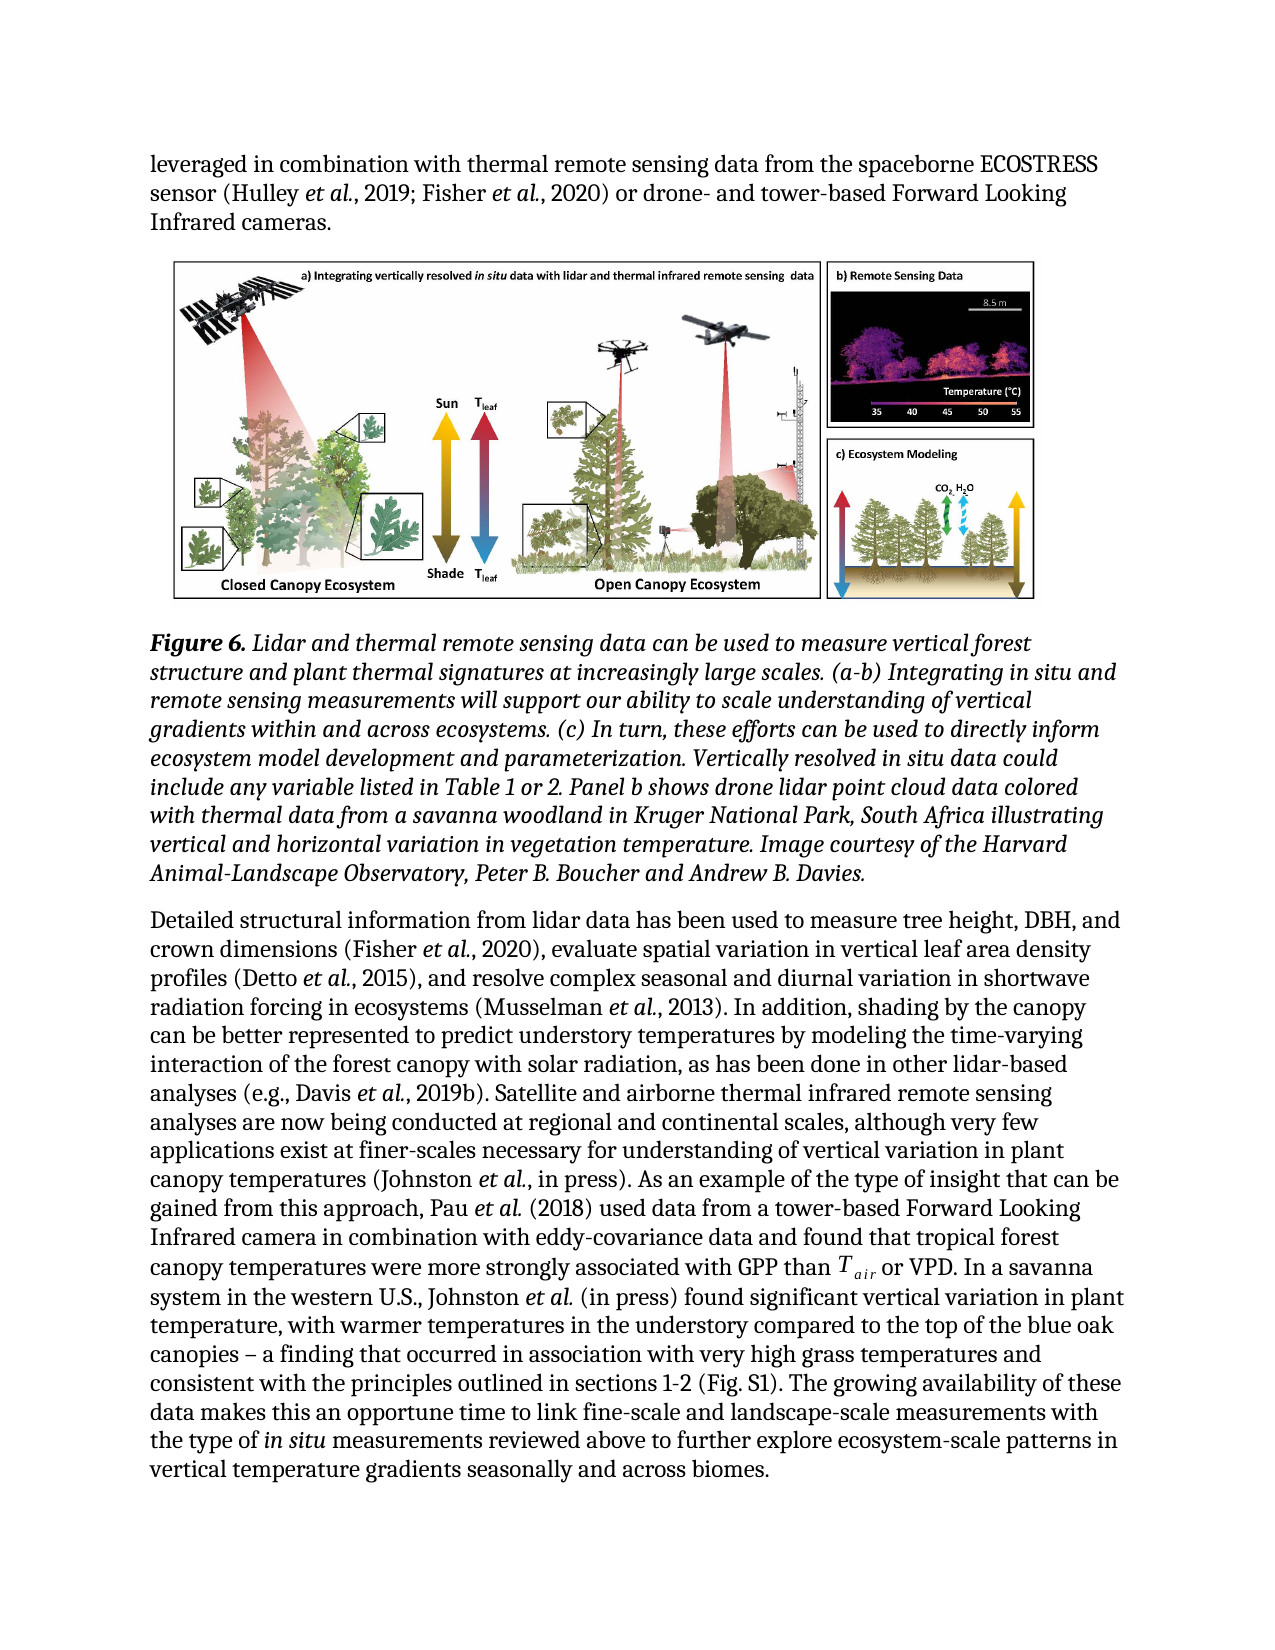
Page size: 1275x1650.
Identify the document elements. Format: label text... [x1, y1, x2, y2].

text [150, 150, 1125, 236]
picture [168, 255, 1044, 608]
text Detailed structural information from lidar data has been used to measure tree height, DBH, and crown dimensions (Fisher et al., 2020), evaluate spatial variation in vertical leaf area density profiles (Detto et al., 2015), and resolve complex seasonal and diurnal variation in shortwave radiation forcing in ecosystems (Musselman et al., 2013). In addition, shading by the canopy can be better represented to predict understory temperatures by modeling the time-varying interaction of the forest canopy with solar radiation, as has been done in other lidar-based analyses (e.g., Davis et al., 2019b). Satellite and airborne thermal infrared remote sensing analyses are now being conducted at regional and continental scales, although very few applications exist at finer-scales necessary for understanding of vertical variation in plant canopy temperatures (Johnston et al., in press). As an example of the type of insight that can be gained from this approach, Pau et al. (2018) used data from a tower-based Forward Looking Infrared camera in combination with eddy-covariance data and found that tropical forest canopy temperatures were more strongly associated with GPP than or VPD. In a savanna system in the western U.S., Johnston et al. (in press) found significant vertical variation in plant temperature, with warmer temperatures in the understory compared to the top of the blue oak canopies – a finding that occurred in association with very high grass temperatures and consistent with the principles outlined in sections 1-2 (Fig. S1). The growing availability of these data makes this an opportune time to link fine-scale and landscape-scale measurements with the type of in situ measurements reviewed above to further explore ecosystem-scale patterns in vertical temperature gradients seasonally and across biomes. [150, 906, 1125, 1484]
text Figure 6. Lidar and thermal remote sensing data can be used to measure vertical forest structure and plant thermal signatures at increasingly large scales. (a-b) Integrating in situ and remote sensing measurements will support our ability to scale understanding of vertical gradients within and across ecosystems. (c) In turn, these efforts can be used to directly inform ecosystem model development and parameterization. Vertically resolved in situ data could include any variable listed in Table 1 or 2. Panel b shows drone lidar point cloud data colored with thermal data from a savanna woodland in Kruger National Park, South Africa illustrating vertical and horizontal variation in vegetation temperature. Image courtesy of the Harvard Animal-Landscape Observatory, Peter B. Boucher and Andrew B. Davies. [150, 629, 1125, 887]
